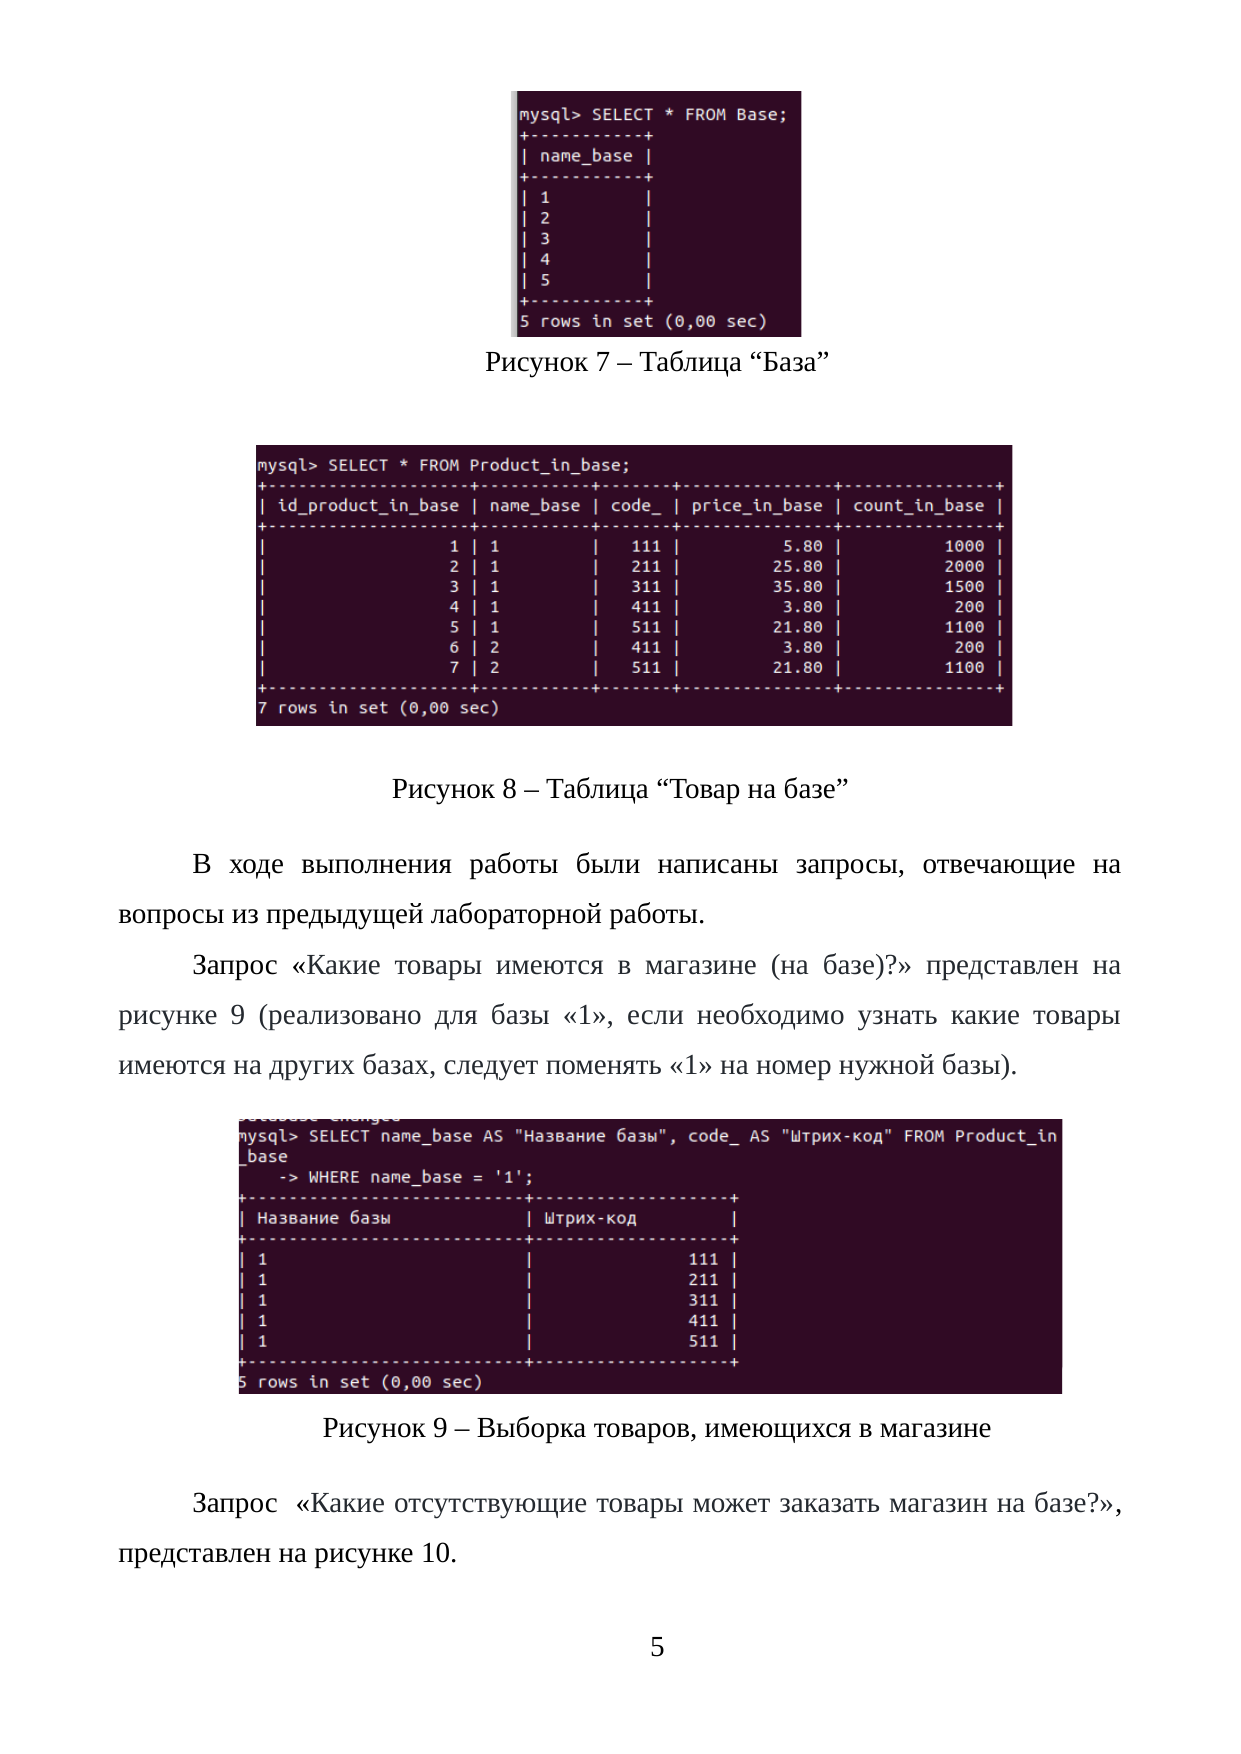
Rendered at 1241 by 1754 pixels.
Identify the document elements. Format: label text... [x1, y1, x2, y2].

picture [256, 445, 1013, 726]
text Запрос «Какие отсутствующие товары может заказать магазин на базе?», представлен на рисунке 10. [118, 1485, 1122, 1569]
text Рисунок 7 – Таблица “База” [118, 344, 1122, 378]
picture [510, 91, 802, 337]
text В ходе выполнения работы были написаны запросы, отвечающие на вопросы из предыдущей лабораторной работы. [118, 846, 1122, 930]
text Запрос «Какие товары имеются в магазине (на базе)?» представлен на рисунке 9 (реализовано для базы «1», если необходимо узнать какие товары имеются на других базах, следует поменять «1» на номер нужной базы). [118, 947, 1122, 1081]
text Рисунок 8 – Таблица “Товар на базе” [118, 771, 1122, 804]
picture [238, 1119, 1063, 1394]
